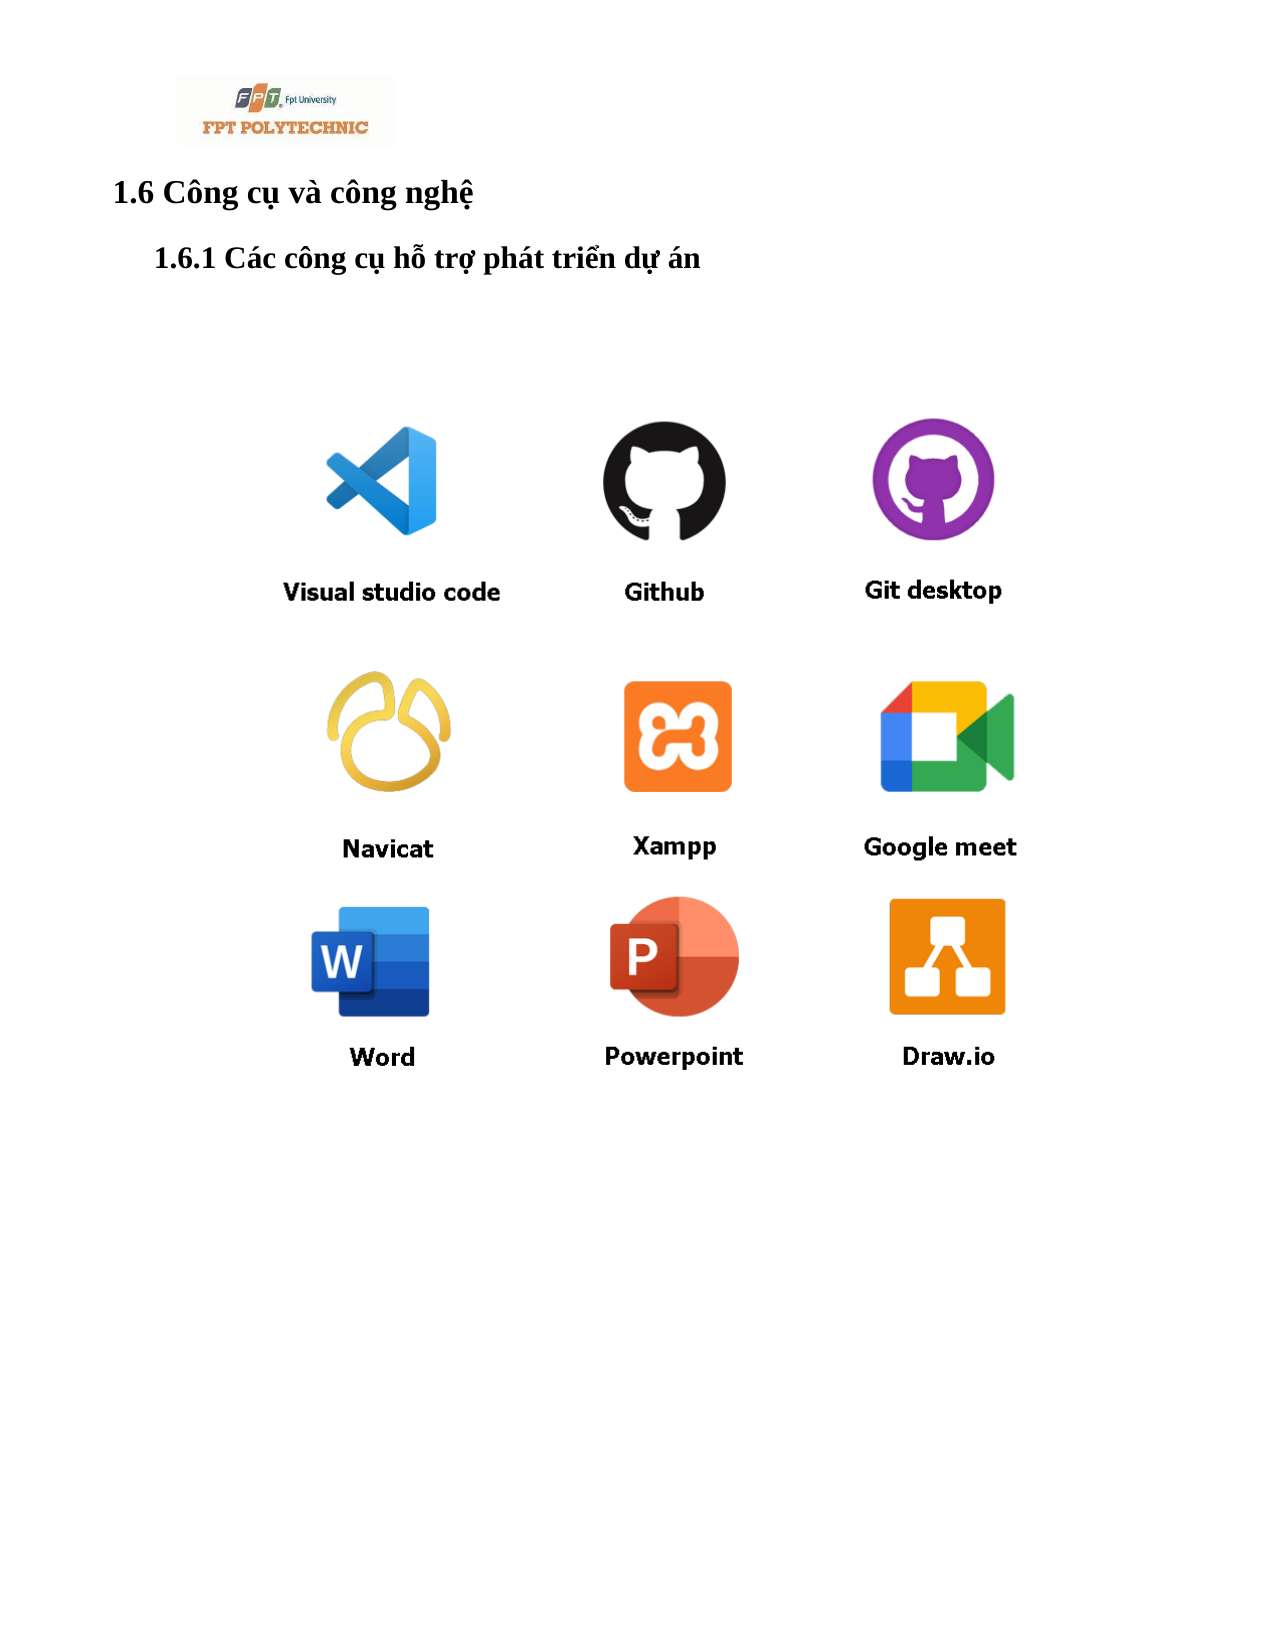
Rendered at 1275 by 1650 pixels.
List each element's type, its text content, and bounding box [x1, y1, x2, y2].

picture [177, 75, 395, 146]
subtitle 1.6.1 Các công cụ hỗ trợ phát triển dự án [154, 239, 1198, 275]
subtitle 1.6 Công cụ và công nghệ [112, 173, 1198, 211]
picture [216, 347, 1095, 1082]
